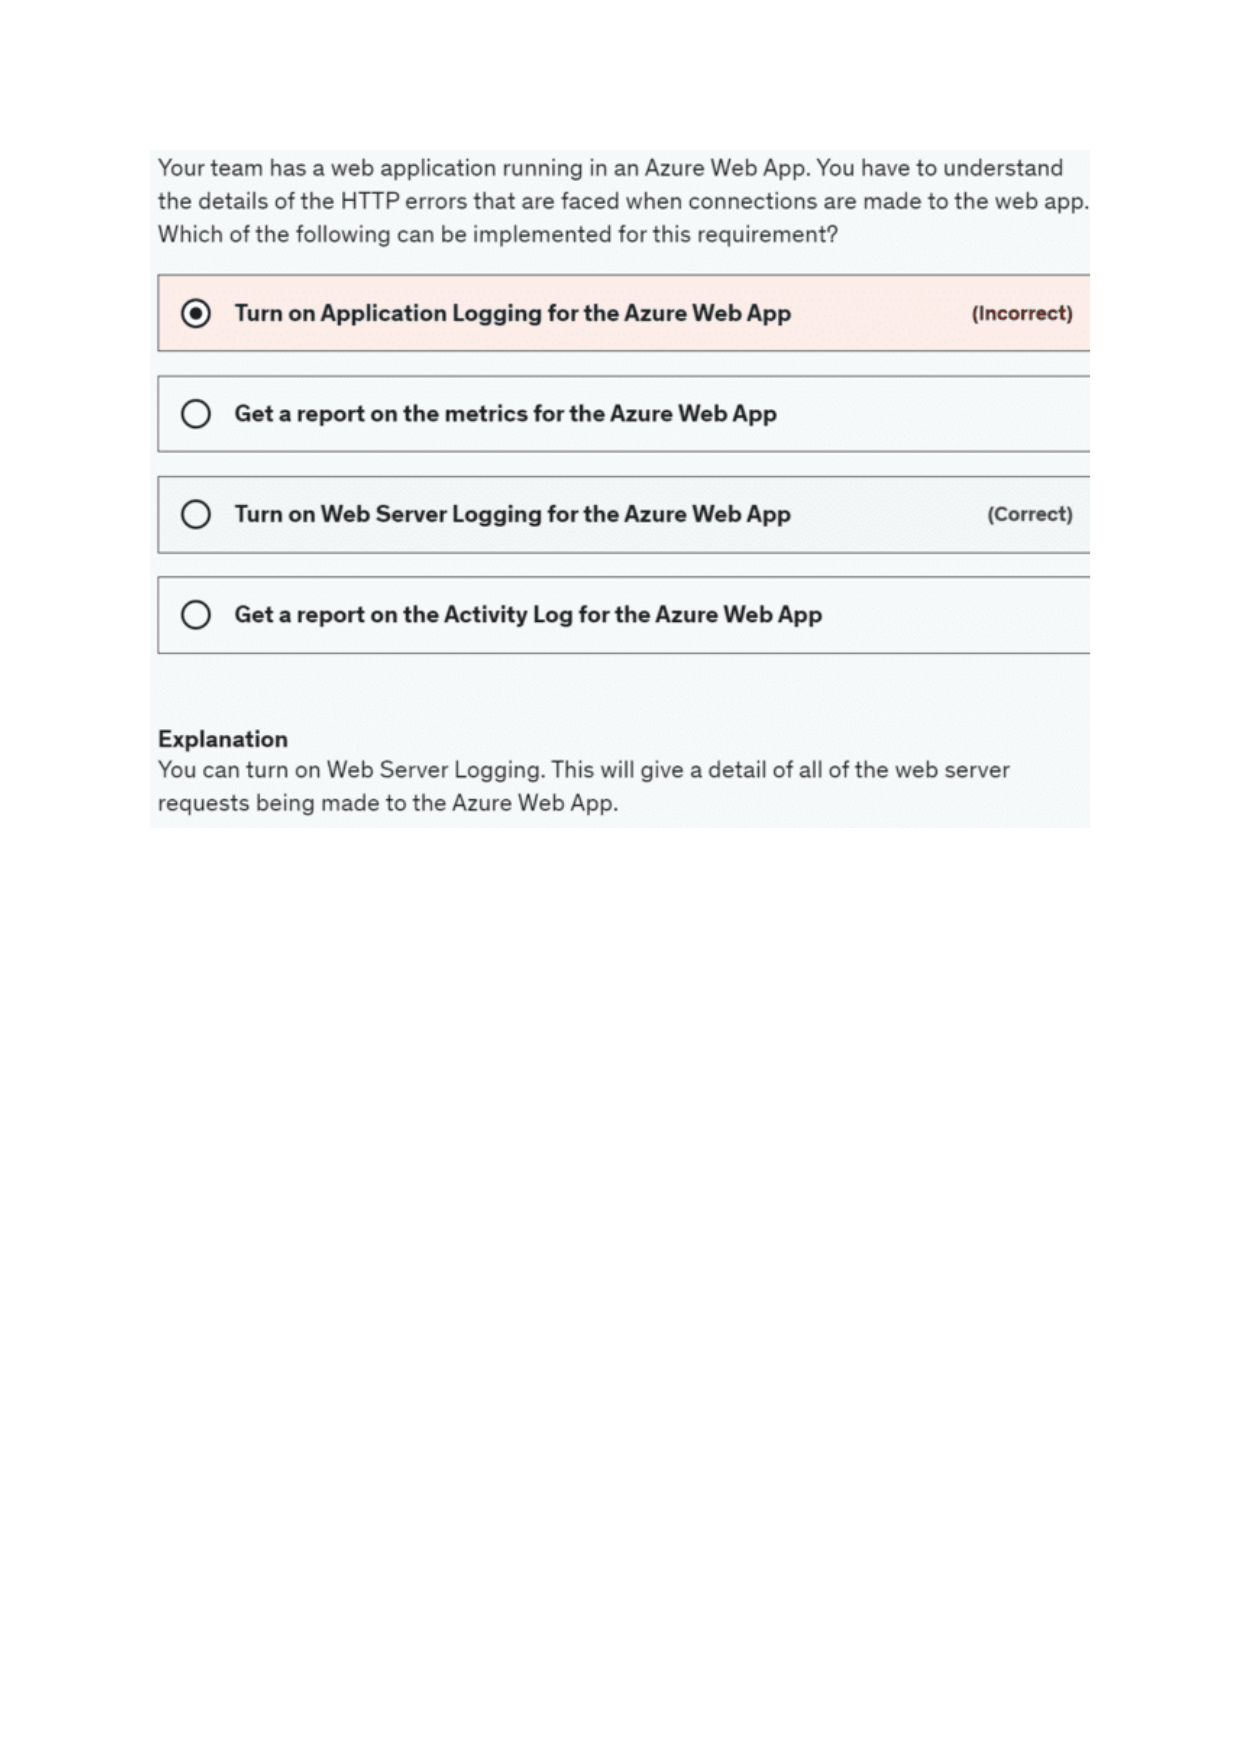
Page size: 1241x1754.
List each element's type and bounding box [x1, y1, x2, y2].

picture [150, 150, 1091, 828]
